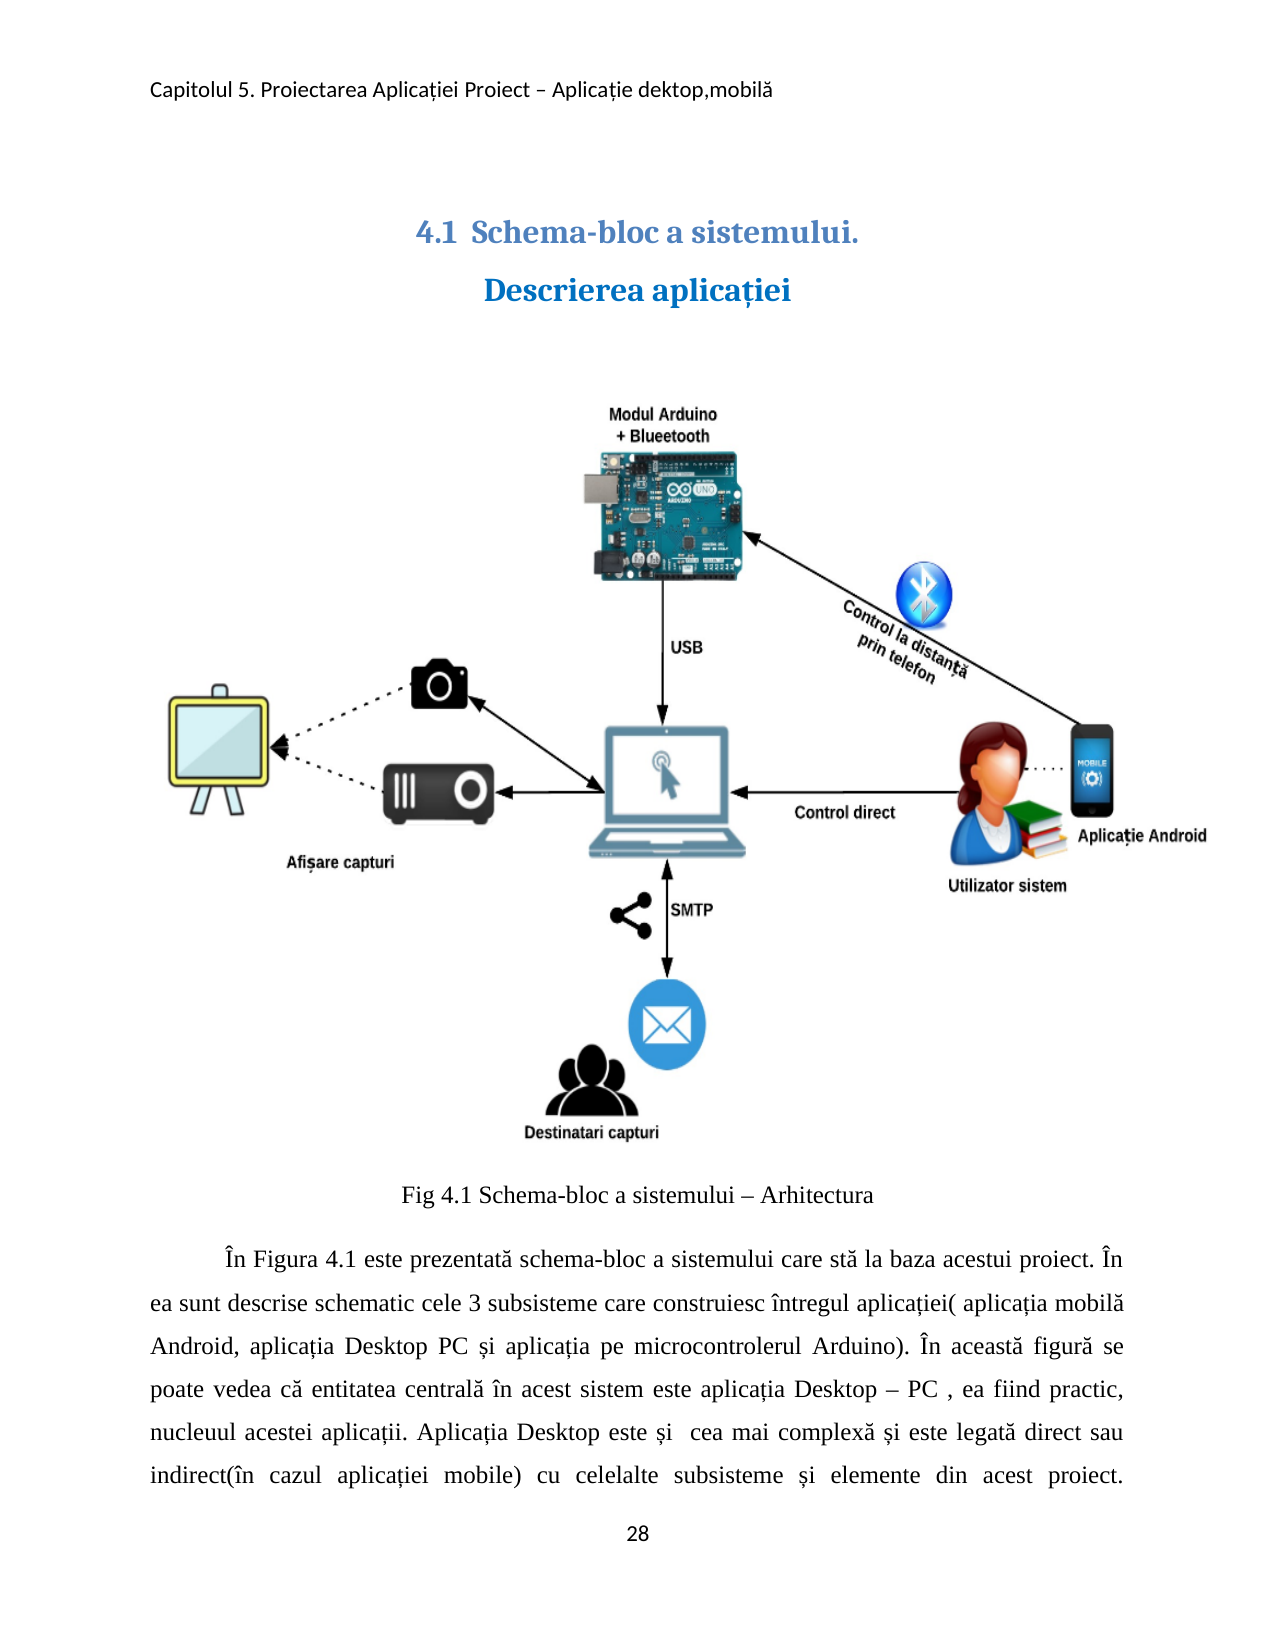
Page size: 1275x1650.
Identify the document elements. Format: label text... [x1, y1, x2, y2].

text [150, 1244, 1125, 1489]
text Descrierea aplicației [150, 271, 1125, 310]
subtitle 4.1 Schema-bloc a sistemului. [150, 214, 1125, 252]
text Fig 4.1 Schema-bloc a sistemului – Arhitectura [150, 1181, 1125, 1209]
picture [150, 399, 1218, 1146]
